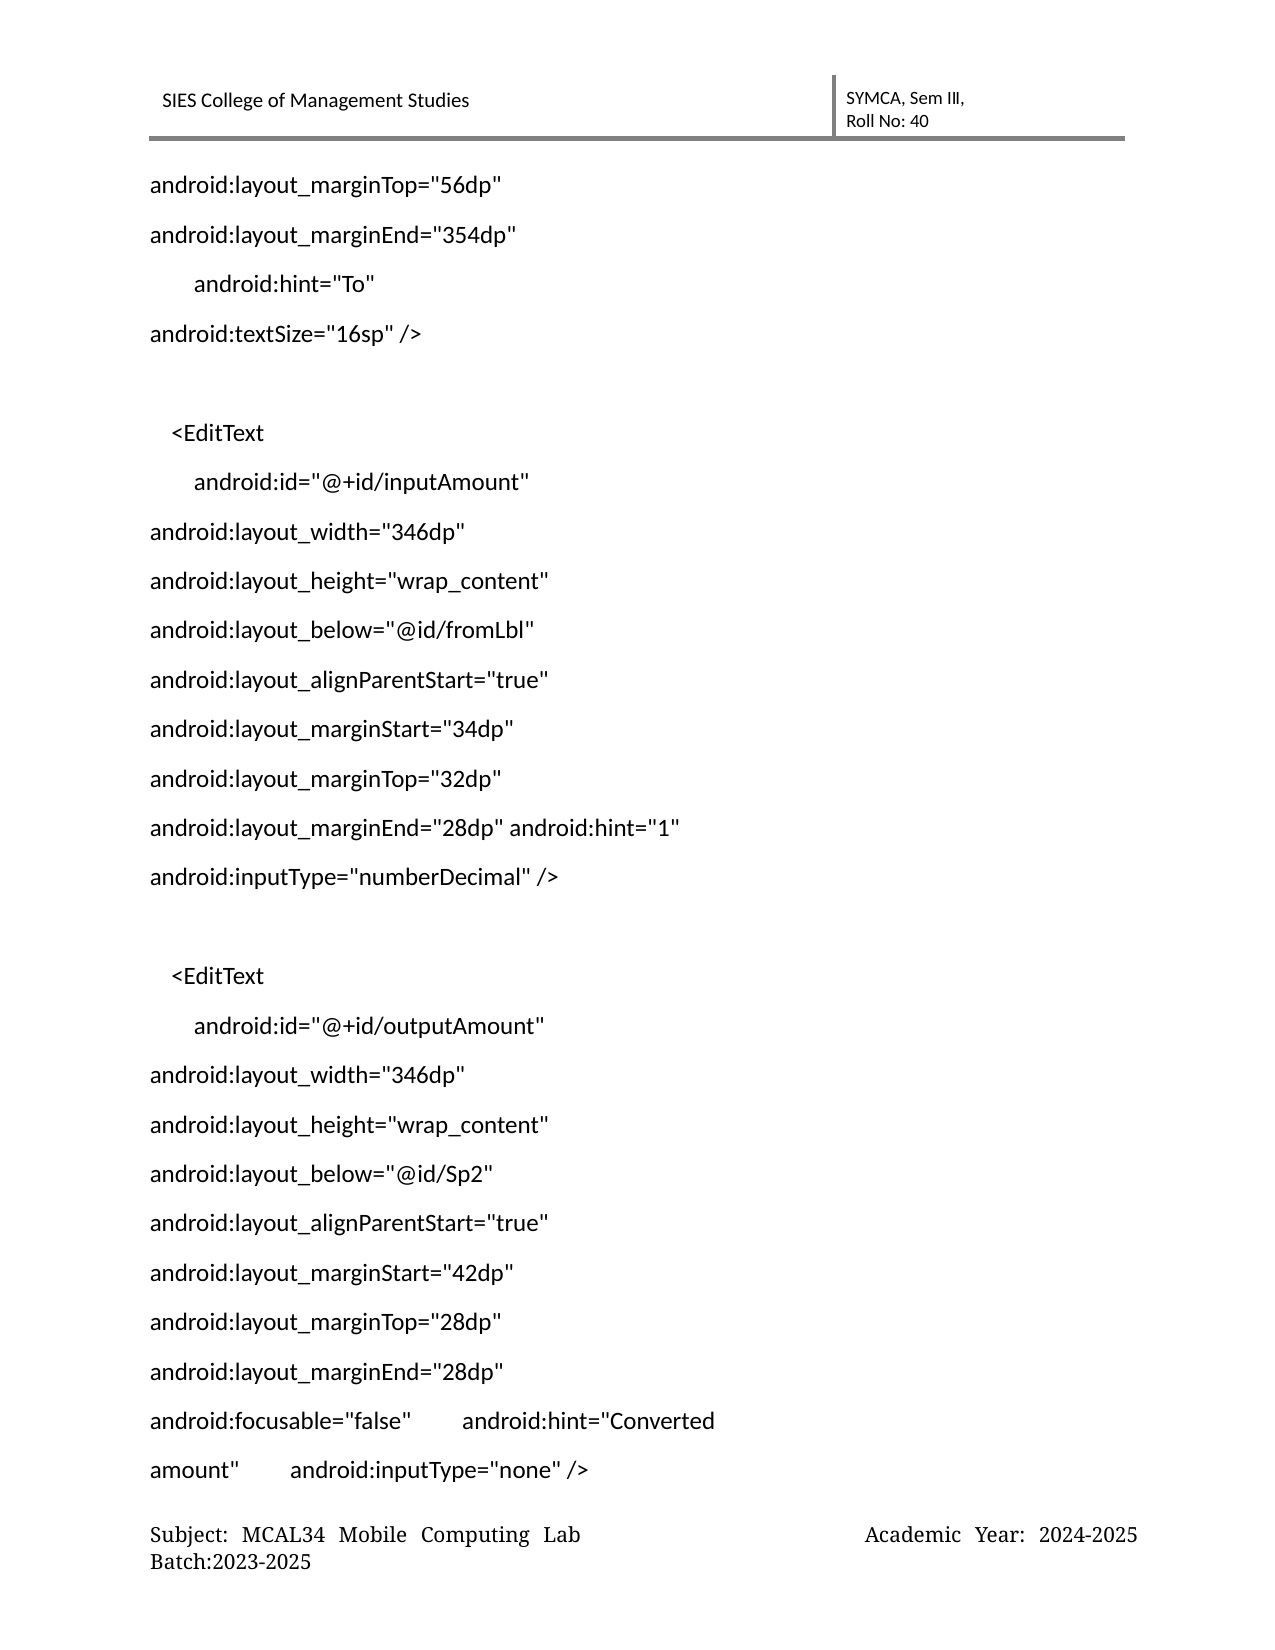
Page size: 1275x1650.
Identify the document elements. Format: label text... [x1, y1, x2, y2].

text android:id="@+id/outputAmount" android:layout_width="346dp" android:layout_height="wrap_content" android:layout_below="@id/Sp2" android:layout_alignParentStart="true" android:layout_marginStart="42dp" android:layout_marginTop="28dp" android:layout_marginEnd="28dp" android:focusable="false" android:hint="Converted amount" android:inputType="none" /> [148, 1010, 721, 1485]
text <EditText [148, 961, 1125, 991]
text <EditText [148, 417, 1125, 447]
text android:hint="To" android:textSize="16sp" /> [148, 268, 634, 348]
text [148, 170, 601, 249]
text android:id="@+id/inputAmount" android:layout_width="346dp" android:layout_height="wrap_content" android:layout_below="@id/fromLbl" android:layout_alignParentStart="true" android:layout_marginStart="34dp" android:layout_marginTop="32dp" android:layout_marginEnd="28dp" android:hint="1" android:inputType="numberDecimal" /> [148, 466, 857, 892]
